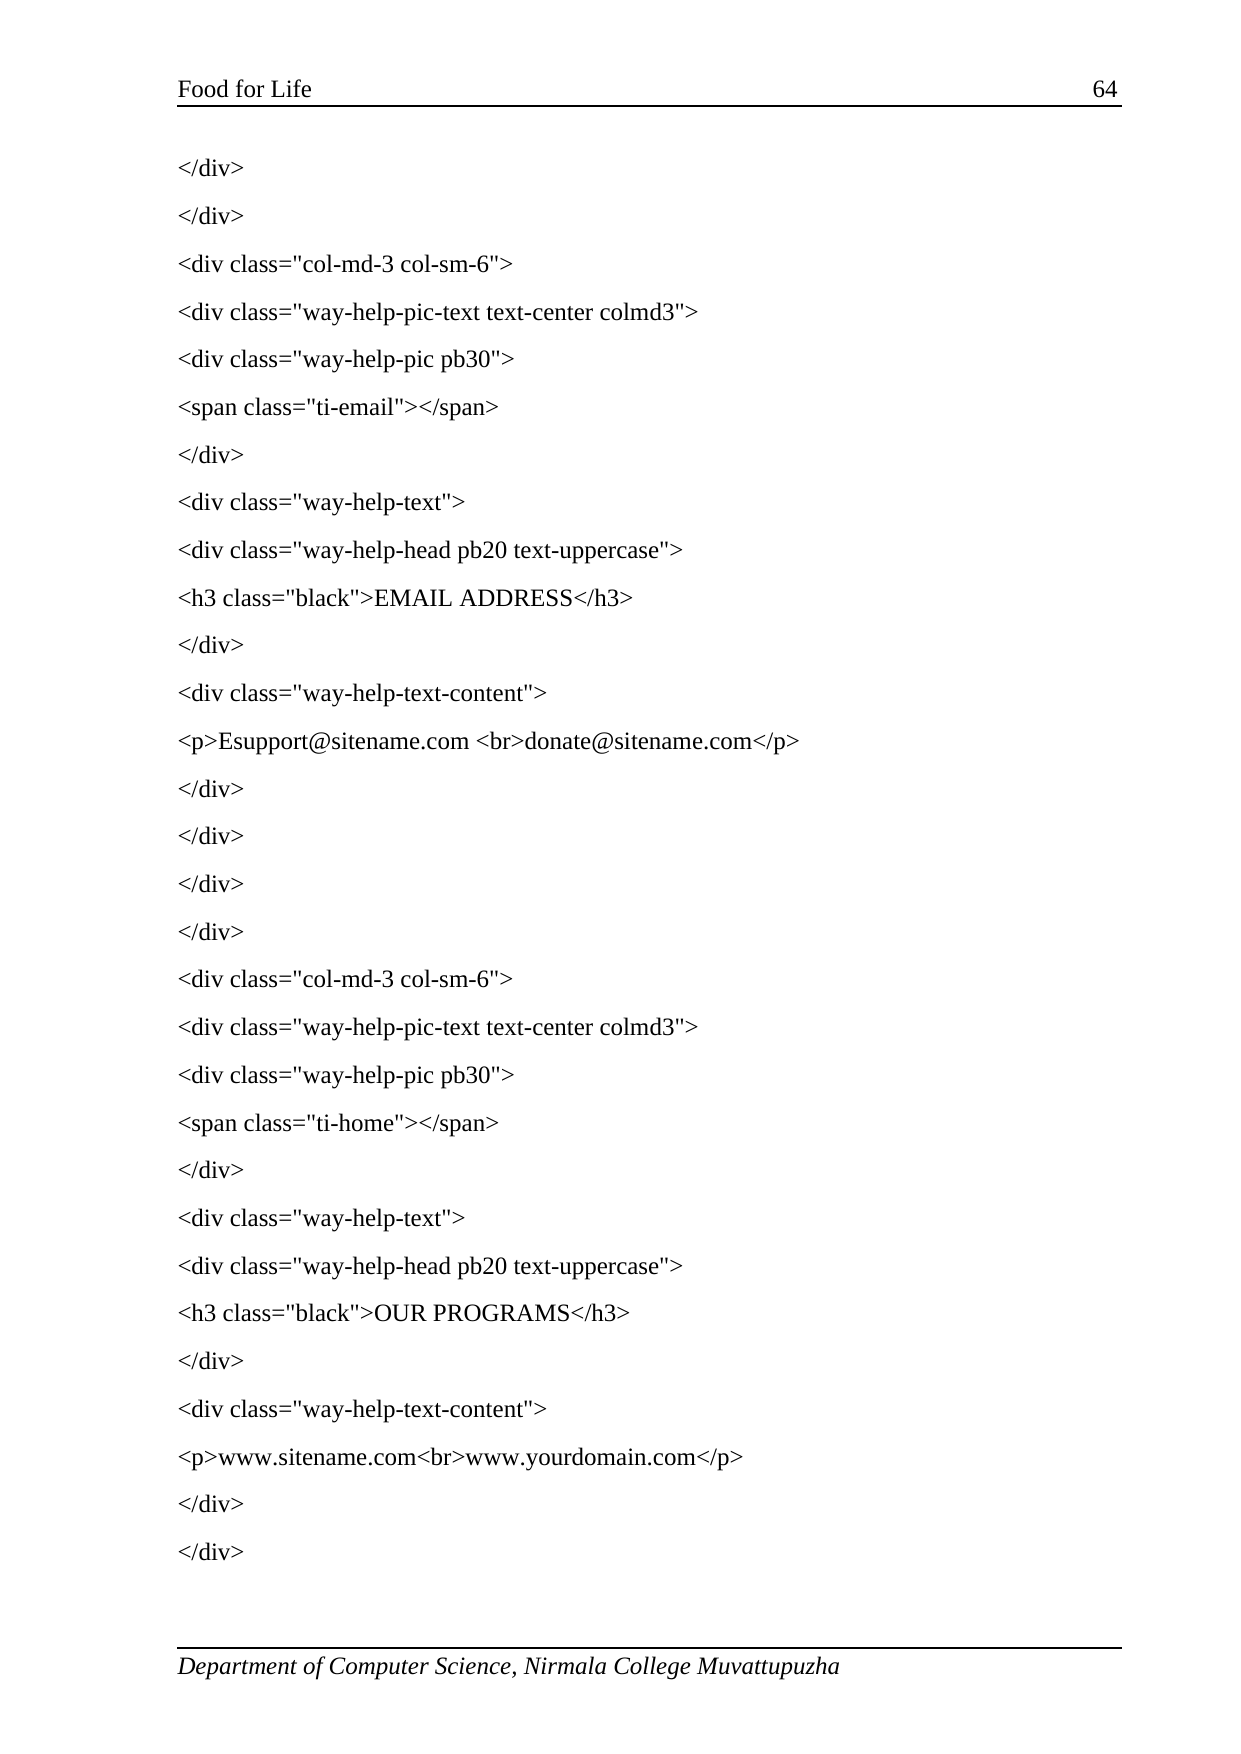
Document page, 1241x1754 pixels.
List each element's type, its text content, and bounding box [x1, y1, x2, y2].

text </div> [177, 821, 1122, 850]
text <div class="way-help-text-content"> [177, 1394, 1122, 1423]
text <div class="way-help-pic-text text-center colmd3"> [177, 1012, 1122, 1041]
text <p>www.sitename.com<br>www.yourdomain.com</p> [177, 1442, 1122, 1470]
text <div class="way-help-text"> [177, 1203, 1122, 1232]
text </div> [177, 1489, 1122, 1518]
text <p>Esupport@sitename.com <br>donate@sitename.com</p> [177, 726, 1122, 755]
text </div> [177, 917, 1122, 946]
text </div> [177, 1155, 1122, 1184]
text </div> [177, 201, 1122, 230]
text </div> [177, 869, 1122, 898]
text <h3 class="black">EMAIL ADDRESS</h3> [177, 583, 1122, 612]
text <div class="way-help-pic pb30"> [177, 344, 1122, 373]
text </div> [177, 774, 1122, 802]
text <div class="col-md-3 col-sm-6"> [177, 249, 1122, 278]
text </div> [177, 153, 1122, 182]
text <span class="ti-email"></span> [177, 392, 1122, 421]
text <div class="way-help-head pb20 text-uppercase"> [177, 535, 1122, 564]
text <div class="way-help-pic pb30"> [177, 1060, 1122, 1089]
text <span class="ti-home"></span> [177, 1108, 1122, 1136]
text <div class="way-help-text"> [177, 487, 1122, 516]
text </div> [177, 1537, 1122, 1566]
text </div> [177, 631, 1122, 659]
text <div class="way-help-text-content"> [177, 678, 1122, 707]
text </div> [177, 1346, 1122, 1375]
text <div class="way-help-pic-text text-center colmd3"> [177, 297, 1122, 325]
text <h3 class="black">OUR PROGRAMS</h3> [177, 1298, 1122, 1327]
text </div> [177, 440, 1122, 468]
text <div class="way-help-head pb20 text-uppercase"> [177, 1251, 1122, 1279]
text <div class="col-md-3 col-sm-6"> [177, 964, 1122, 993]
